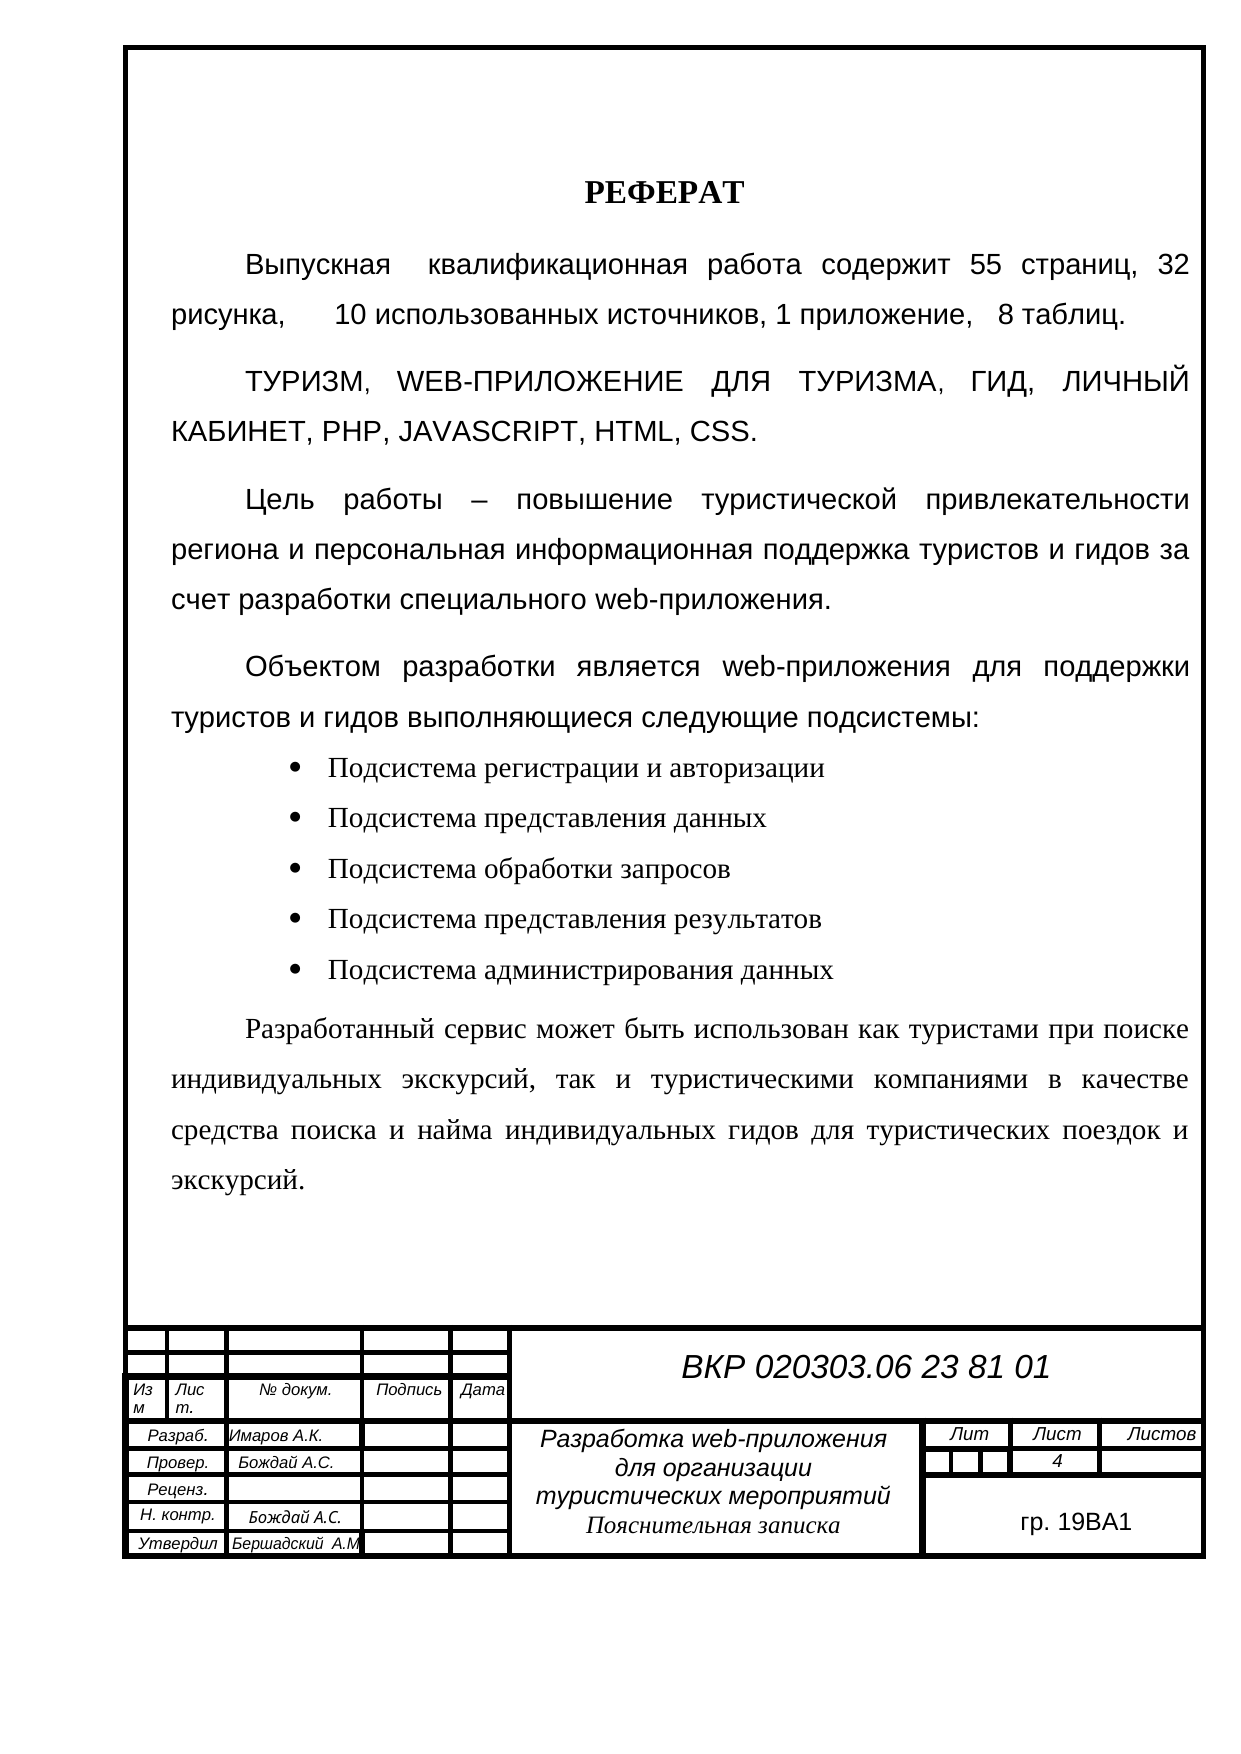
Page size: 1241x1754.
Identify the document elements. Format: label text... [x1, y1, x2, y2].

table_cell Провер. [129, 1451, 224, 1472]
table_cell [229, 1355, 360, 1373]
table_cell Разработка web-приложения для организации туристических мероприятий Пояснительная записка [512, 1424, 919, 1553]
table_cell [128, 1331, 165, 1350]
table_cell гр. 19ВА1 [926, 1478, 1201, 1553]
table_cell [453, 1504, 507, 1528]
table_cell Реценз. [129, 1477, 224, 1499]
table_cell [953, 1452, 978, 1472]
table_cell Листов [1102, 1424, 1201, 1446]
table_cell [365, 1533, 448, 1553]
table_cell Утвердил [129, 1533, 224, 1553]
table_cell [365, 1424, 448, 1446]
table_cell [364, 1451, 448, 1472]
table_cell [128, 1355, 165, 1373]
table_cell Лист [1013, 1424, 1097, 1446]
table_cell ВКР 020303.06 23 81 01 [512, 1331, 1201, 1417]
table_cell Лист. [169, 1380, 224, 1417]
table_cell Дата [453, 1380, 507, 1417]
table_cell [926, 1452, 949, 1472]
table_cell [364, 1504, 448, 1528]
table_cell [983, 1452, 1007, 1472]
table_cell № докум. [229, 1380, 360, 1417]
table_cell Бождай А.С. [229, 1451, 360, 1472]
table_cell Разраб. [129, 1424, 224, 1446]
table_cell [453, 1355, 507, 1373]
table_cell [364, 1331, 448, 1350]
table_cell [453, 1477, 507, 1499]
table_cell Лит [926, 1424, 1008, 1446]
table_cell [364, 1477, 448, 1499]
table_cell [169, 1355, 224, 1373]
table_cell Имаров А.К. [229, 1424, 359, 1446]
table_cell [453, 1451, 507, 1472]
table_cell [453, 1331, 507, 1350]
table_cell Н. контр. [129, 1504, 224, 1528]
table_cell [1102, 1451, 1201, 1472]
table_header РЕФЕРАТ Выпускная квалификационная работа содержит 55 страниц, 32 рисунка, 10 использованных источников, 1 приложение, 8 таблиц. ТУРИЗМ, WEB-ПРИЛОЖЕНИЕ ДЛЯ ТУРИЗМА, ГИД, ЛИЧНЫЙ КАБИНЕТ, PHP, JAVASCRIPT, HTML, CSS. Цель работы – повышение туристической привлекательности региона и персональная информационная поддержка туристов и гидов за счет разработки специального web-приложения. Объектом разработки является web-приложения для поддержки туристов и гидов выполняющиеся следующие подсистемы: Подсистема регистрации и авторизации Подсистема представления данных Подсистема обработки запросов Подсистема представления результатов Подсистема администрирования данных Разработанный сервис может быть использован как туристами при поиске индивидуальных экскурсий, так и туристическими компаниями в качестве средства поиска и найма индивидуальных гидов для туристических поездок и экскурсий. [128, 50, 1201, 1325]
table_cell [229, 1477, 360, 1499]
table_cell [453, 1533, 507, 1553]
table_cell Бождай А.С. [229, 1504, 360, 1528]
table_cell [229, 1331, 360, 1350]
table_cell 4 [1013, 1451, 1097, 1472]
table_cell [453, 1424, 507, 1446]
table_cell [169, 1331, 224, 1350]
table_cell Изм [129, 1380, 165, 1417]
table_cell Подпись [364, 1380, 448, 1417]
table_cell [364, 1355, 448, 1373]
table_cell Бершадский А.М [229, 1533, 359, 1553]
